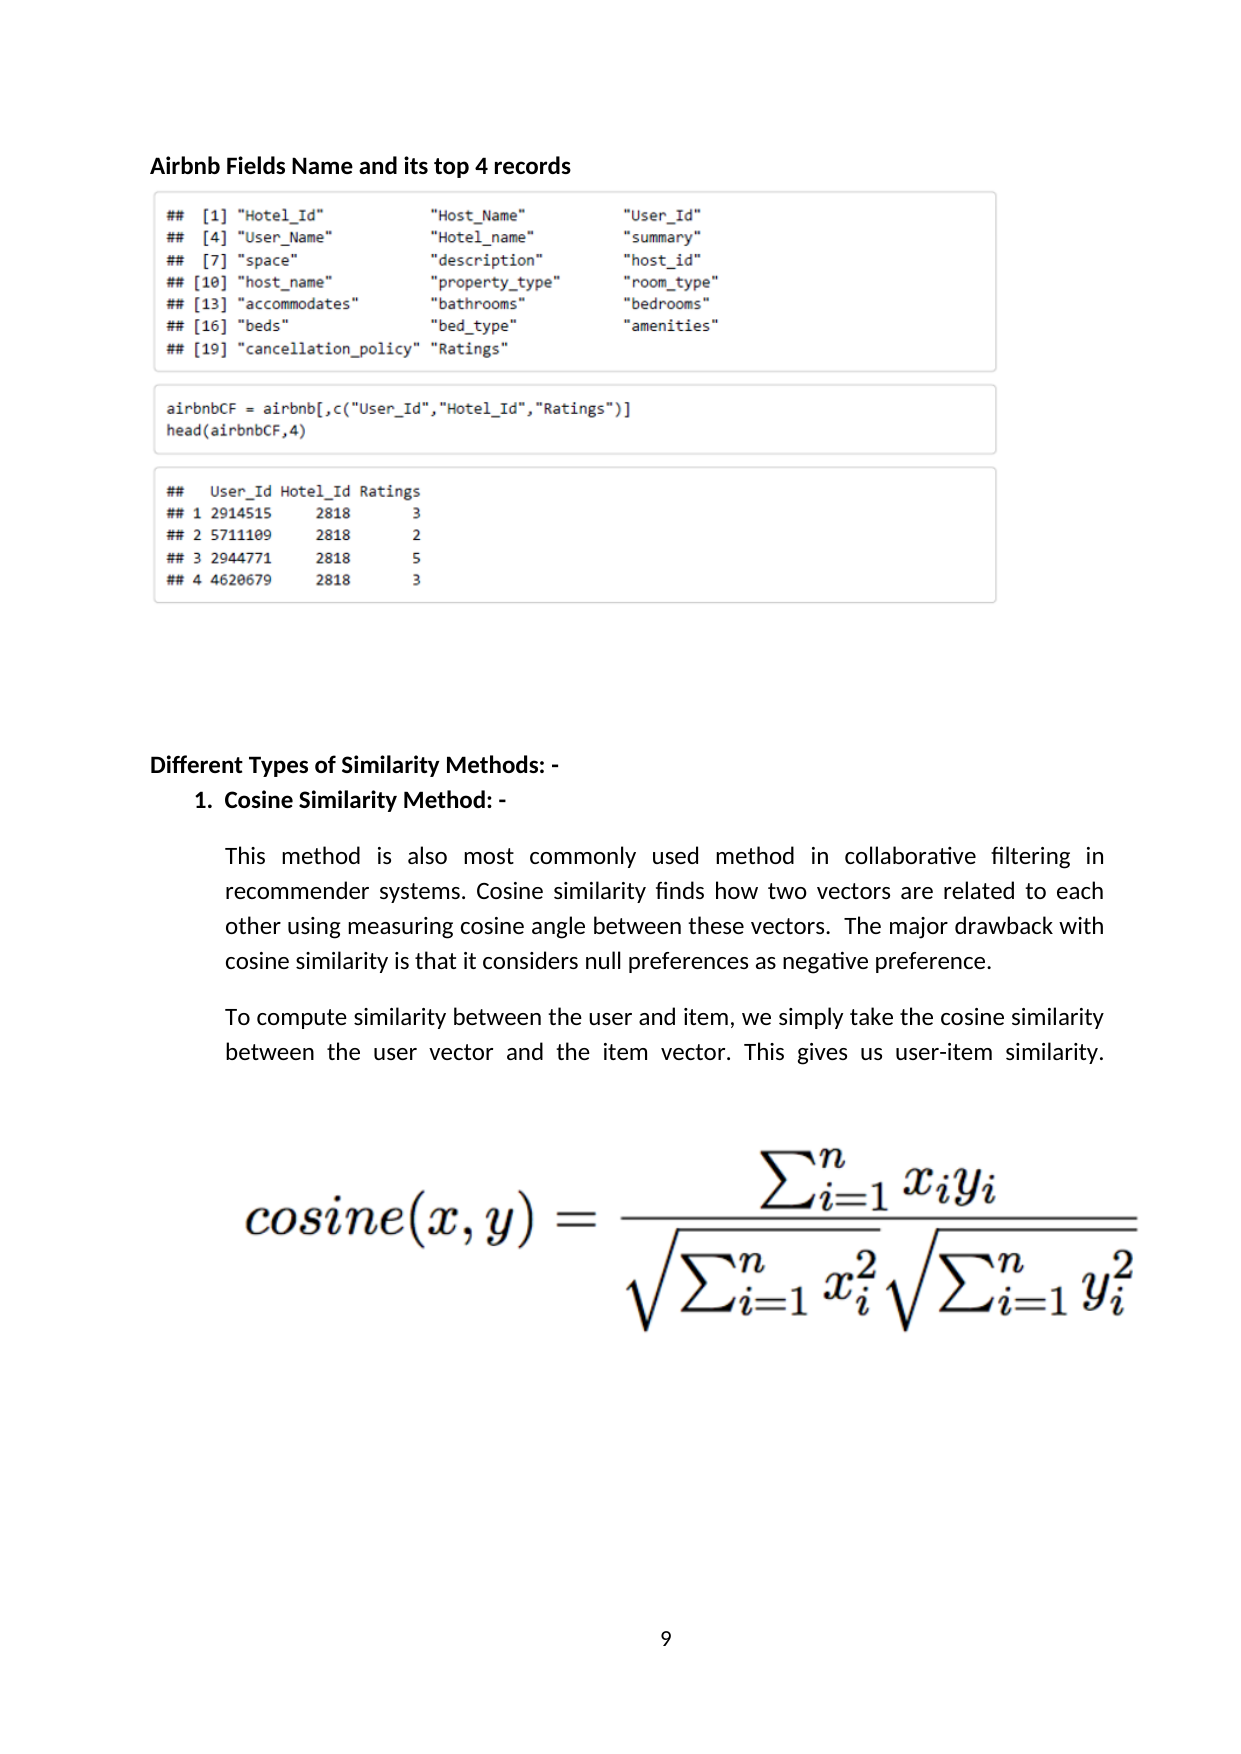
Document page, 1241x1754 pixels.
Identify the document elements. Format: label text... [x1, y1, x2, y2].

text To compute similarity between the user and item, we simply take the cosine similarity between the user vector and the item vector. This gives us user-item similarity. [225, 1001, 1106, 1070]
list Cosine Similarity Method: - [194, 784, 1106, 814]
subtitle Different Types of Similarity Methods: - [150, 749, 1106, 779]
picture [225, 1070, 1166, 1357]
text This method is also most commonly used method in collaborative filtering in recommender systems. Cosine similarity finds how two vectors are related to each other using measuring cosine angle between these vectors. The major drawback with cosine similarity is that it considers null preferences as negative preference. [225, 840, 1106, 975]
picture [150, 184, 1007, 609]
